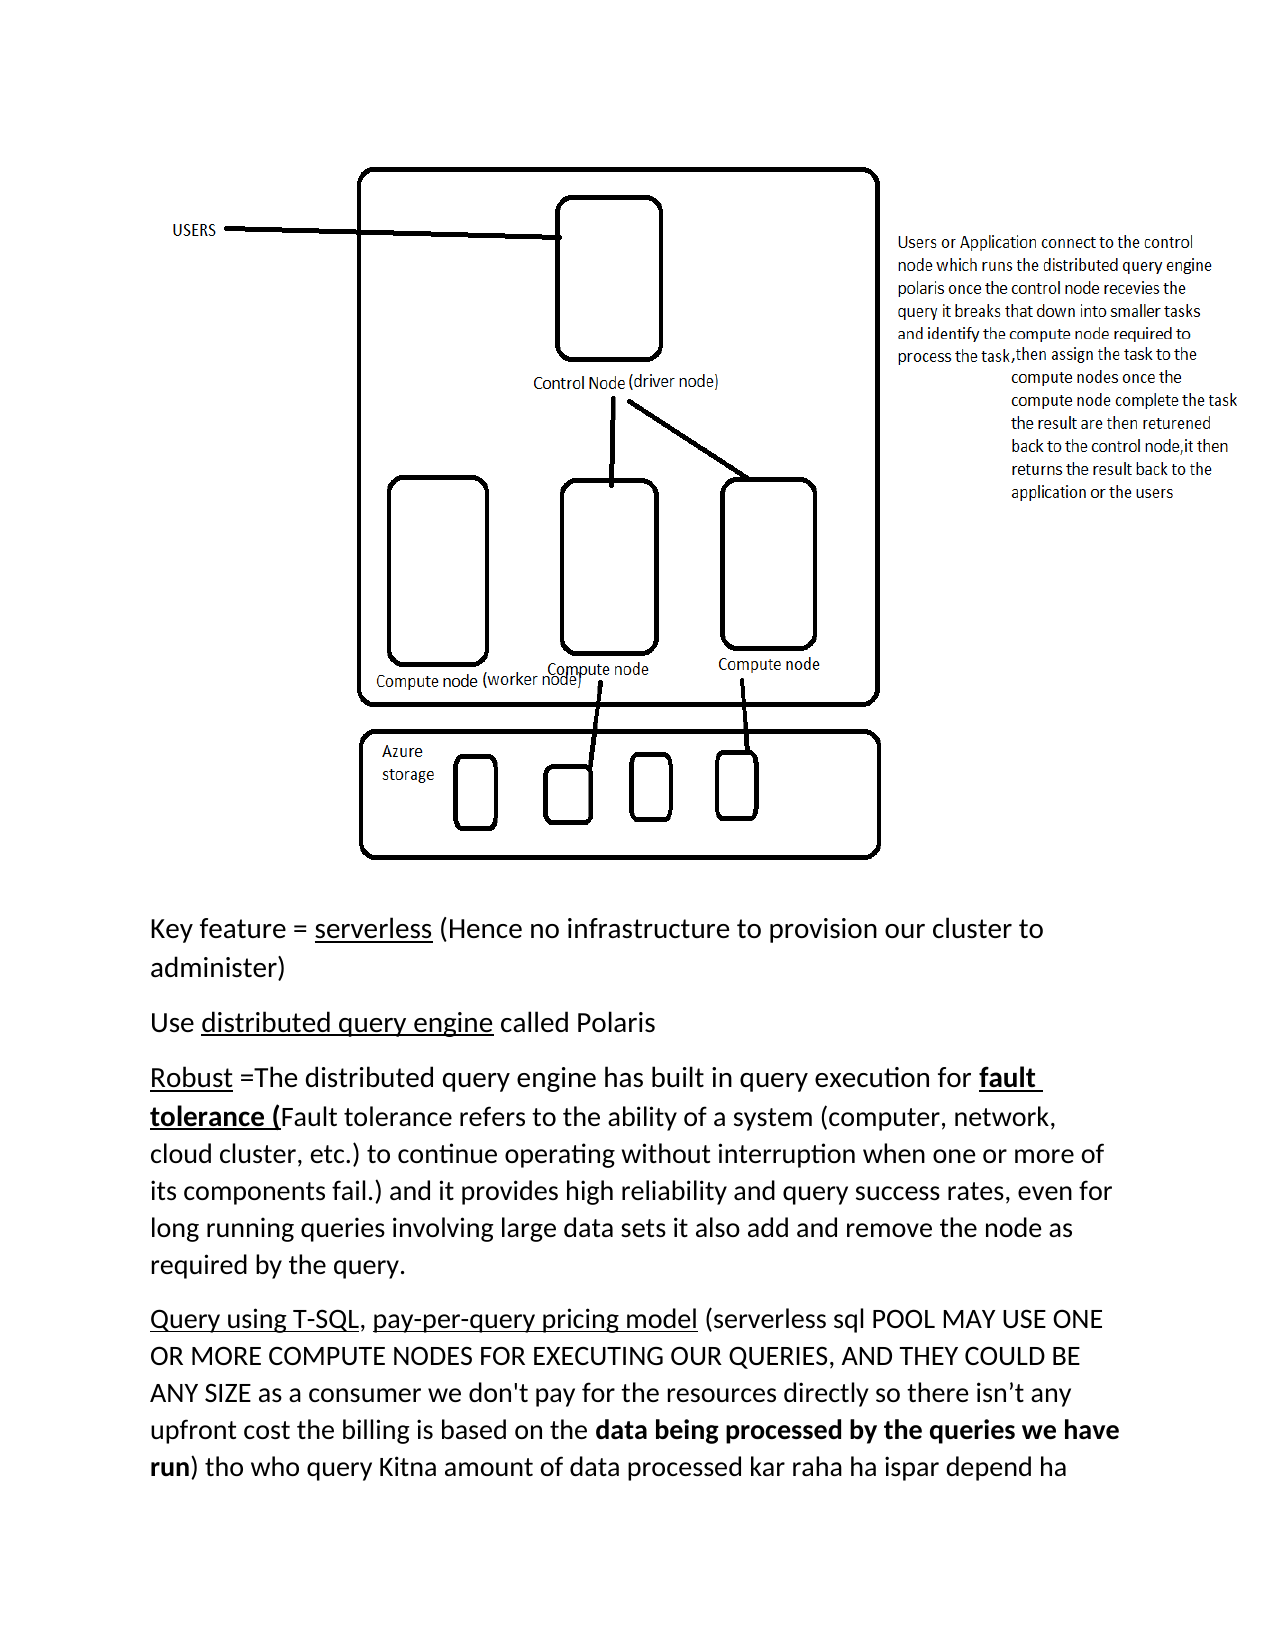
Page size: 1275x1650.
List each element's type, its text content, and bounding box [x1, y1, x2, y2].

text Robust =The distributed query engine has built in query execution for fault tolerance (Fault tolerance refers to the ability of a system (computer, network, cloud cluster, etc.) to continue operating without interruption when one or more of its components fail.) and it provides high reliability and query success rates, even for long running queries involving large data sets it also add and remove the node as required by the query. [150, 1059, 1125, 1282]
text Key feature = serverless (Hence no infrastructure to provision our cluster to administer) [150, 908, 1125, 985]
text Query using T-SQL, pay-per-query pricing model (serverless sql POOL MAY USE ONE OR MORE COMPUTE NODES FOR EXECUTING OUR QUERIES, AND THEY COULD BE ANY SIZE as a consumer we don't pay for the resources directly so there isn’t any upfront cost the billing is based on the data being processed by the queries we have run) tho who query Kitna amount of data processed kar raha ha ispar depend ha [150, 1301, 1125, 1484]
text Use distributed query engine called Polaris [150, 1004, 1125, 1040]
picture [150, 150, 1255, 908]
